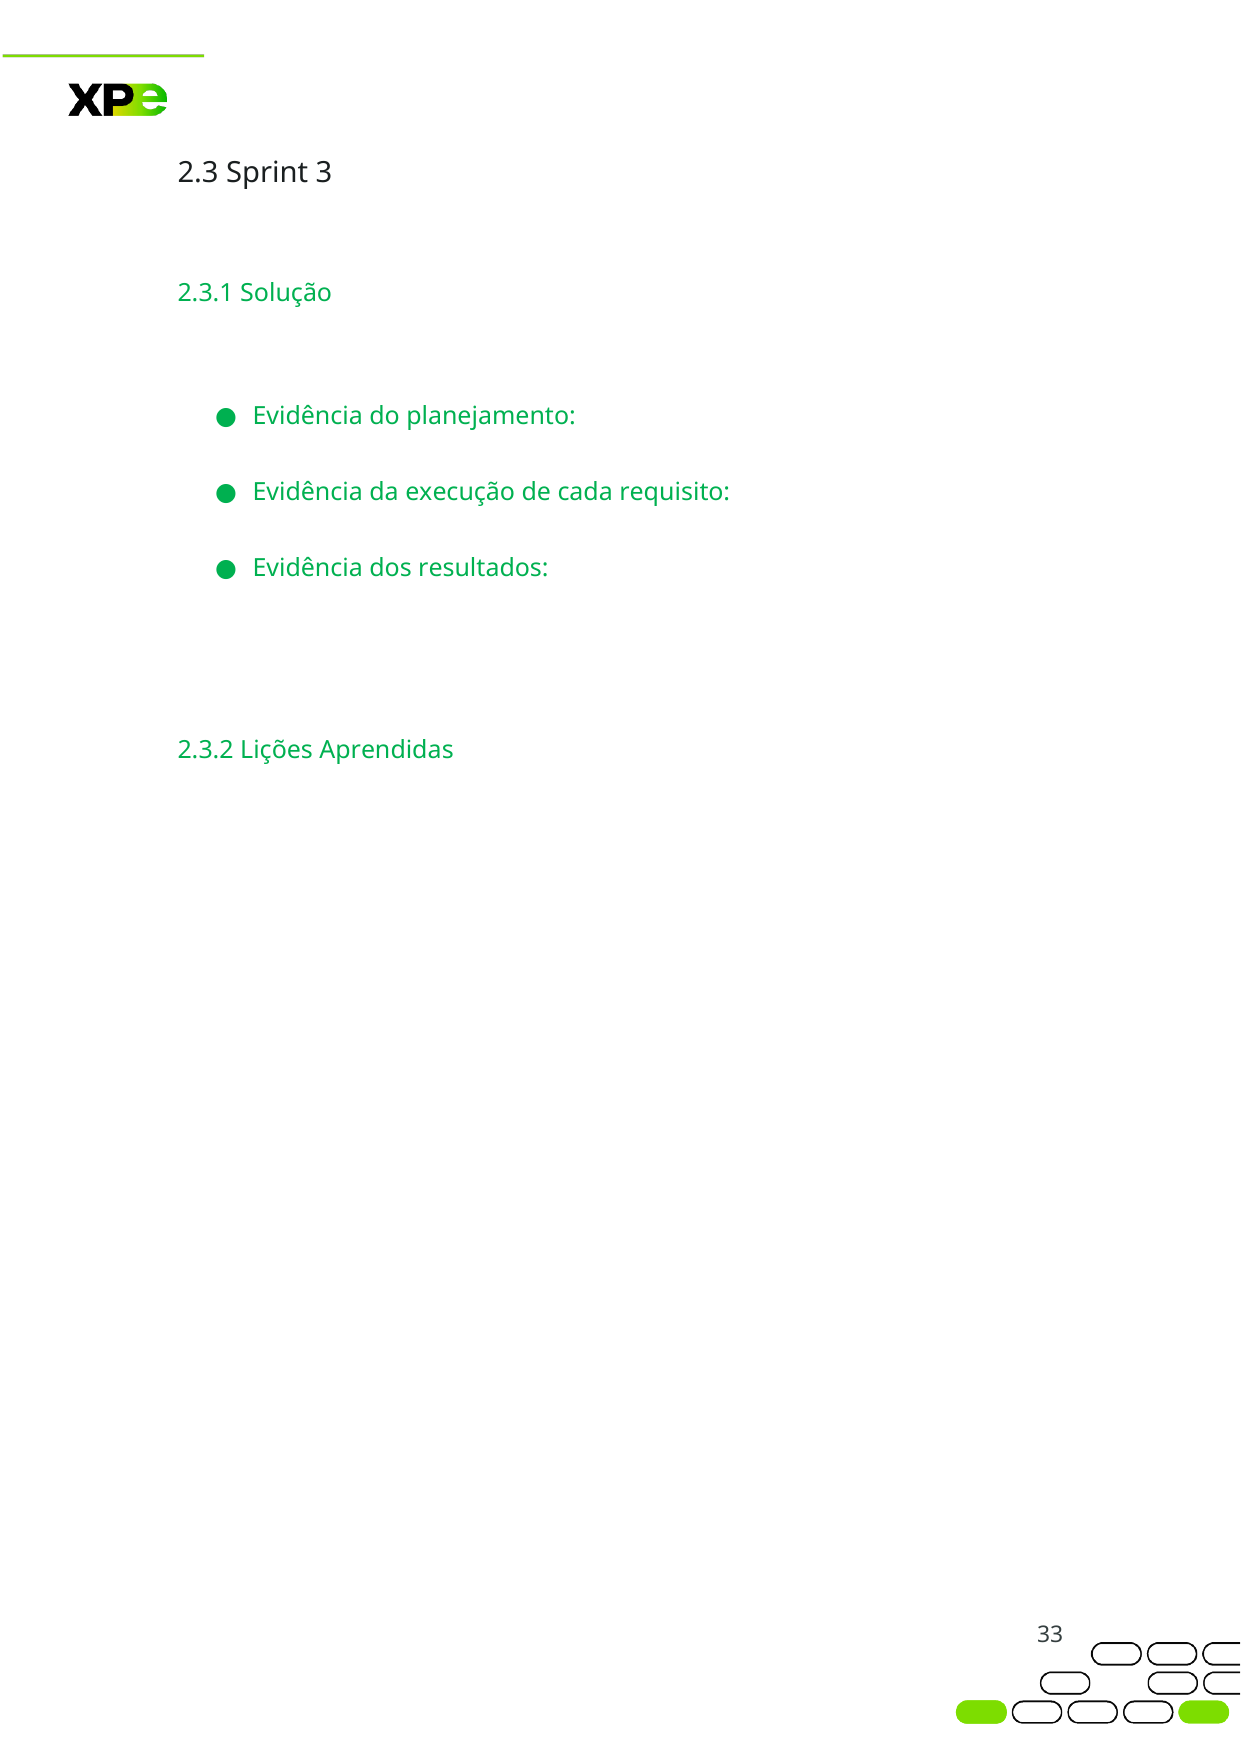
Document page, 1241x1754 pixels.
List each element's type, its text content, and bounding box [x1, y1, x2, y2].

subtitle 2.3 Sprint 3 [177, 152, 1063, 191]
subtitle Evidência dos resultados: [215, 550, 1063, 584]
subtitle Evidência da execução de cada requisito: [215, 474, 1063, 508]
subtitle Evidência do planejamento: [215, 398, 1063, 432]
picture [2, 51, 205, 148]
subtitle 2.3.2 Lições Aprendidas [177, 732, 1063, 766]
picture [955, 1642, 1241, 1724]
subtitle 2.3.1 Solução [177, 275, 1063, 309]
